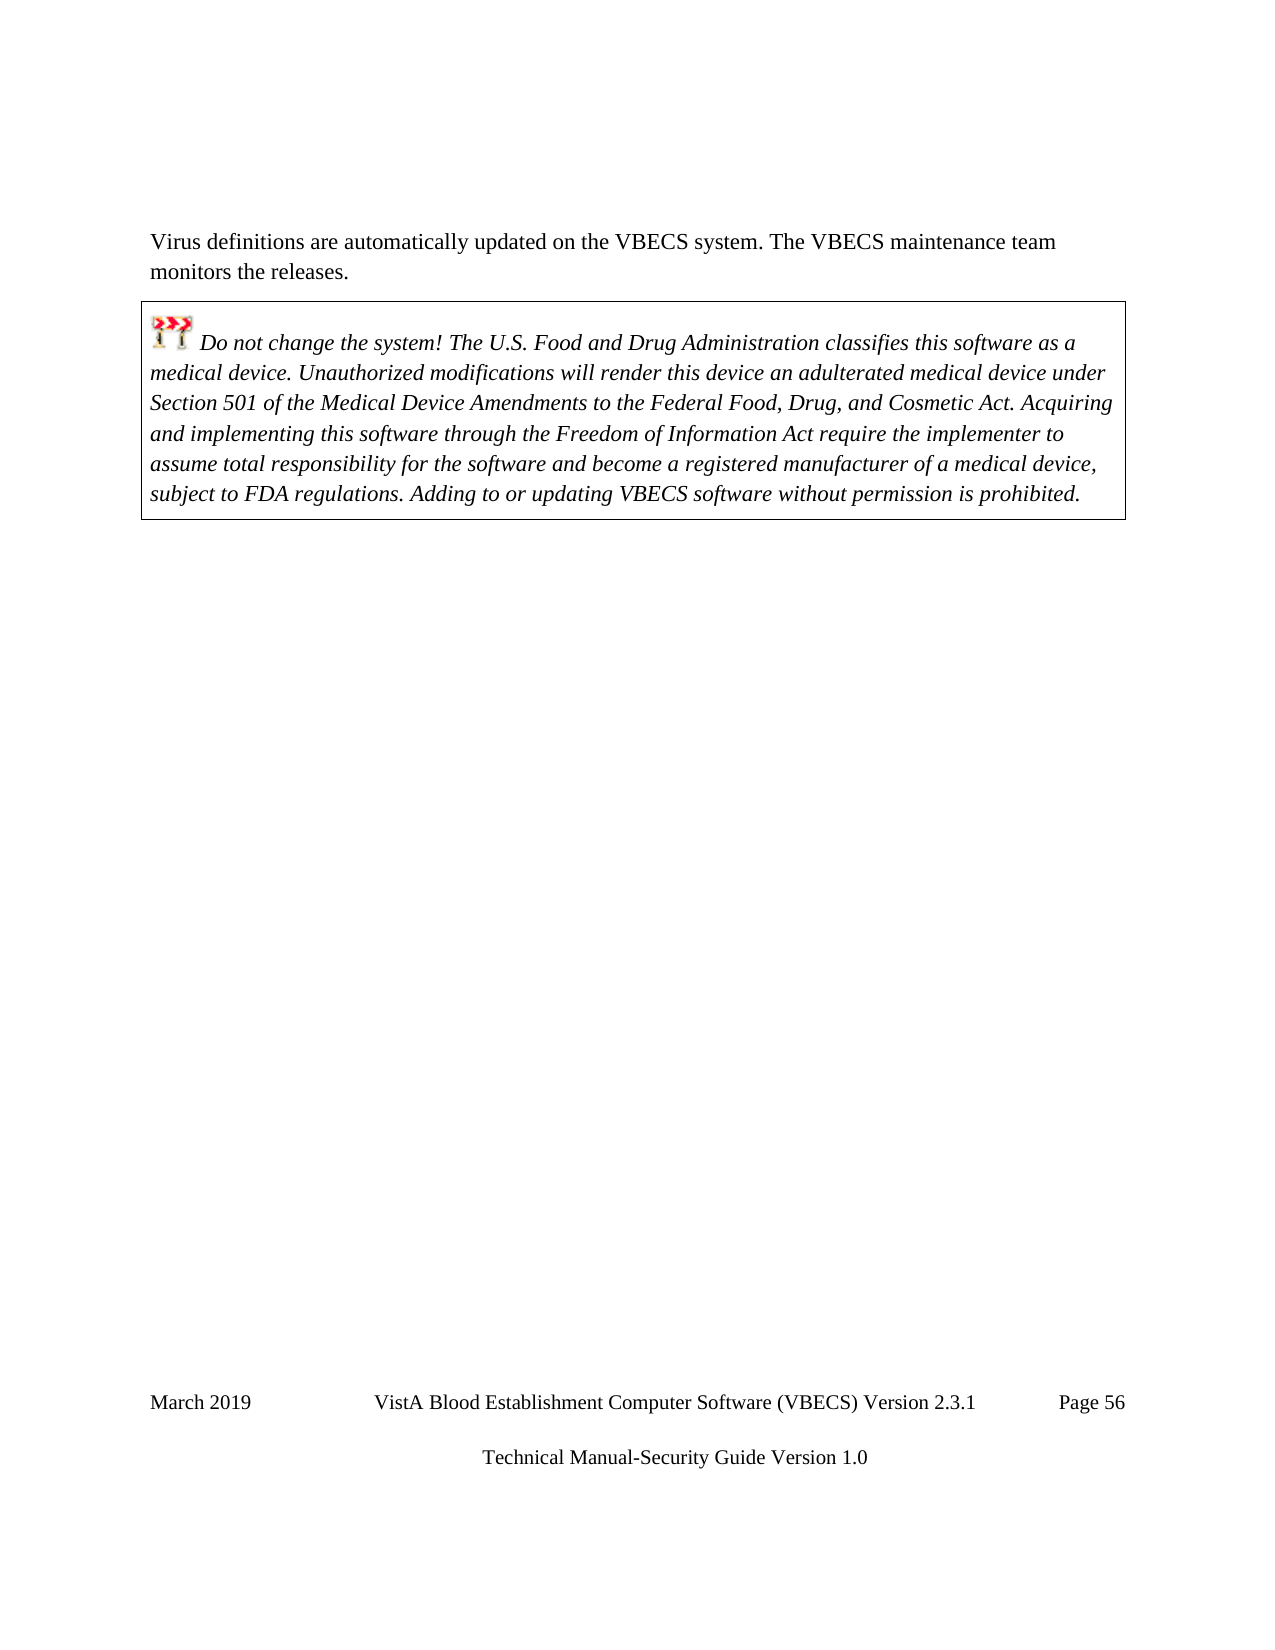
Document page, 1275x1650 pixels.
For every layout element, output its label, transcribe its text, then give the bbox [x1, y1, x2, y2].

picture [150, 314, 194, 351]
text Virus definitions are automatically updated on the VBECS system. The VBECS maintenance team monitors the releases. [150, 228, 1125, 284]
text Do not change the system! The U.S. Food and Drug Administration classifies this software as a medical device. Unauthorized modifications will render this device an adulterated medical device under Section 501 of the Medical Device Amendments to the Federal Food, Drug, and Cosmetic Act. Acquiring and implementing this software through the Freedom of Information Act require the implementer to assume total responsibility for the software and become a registered manufacturer of a medical device, subject to FDA regulations. Adding to or updating VBECS software without permission is prohibited. [142, 302, 1125, 519]
